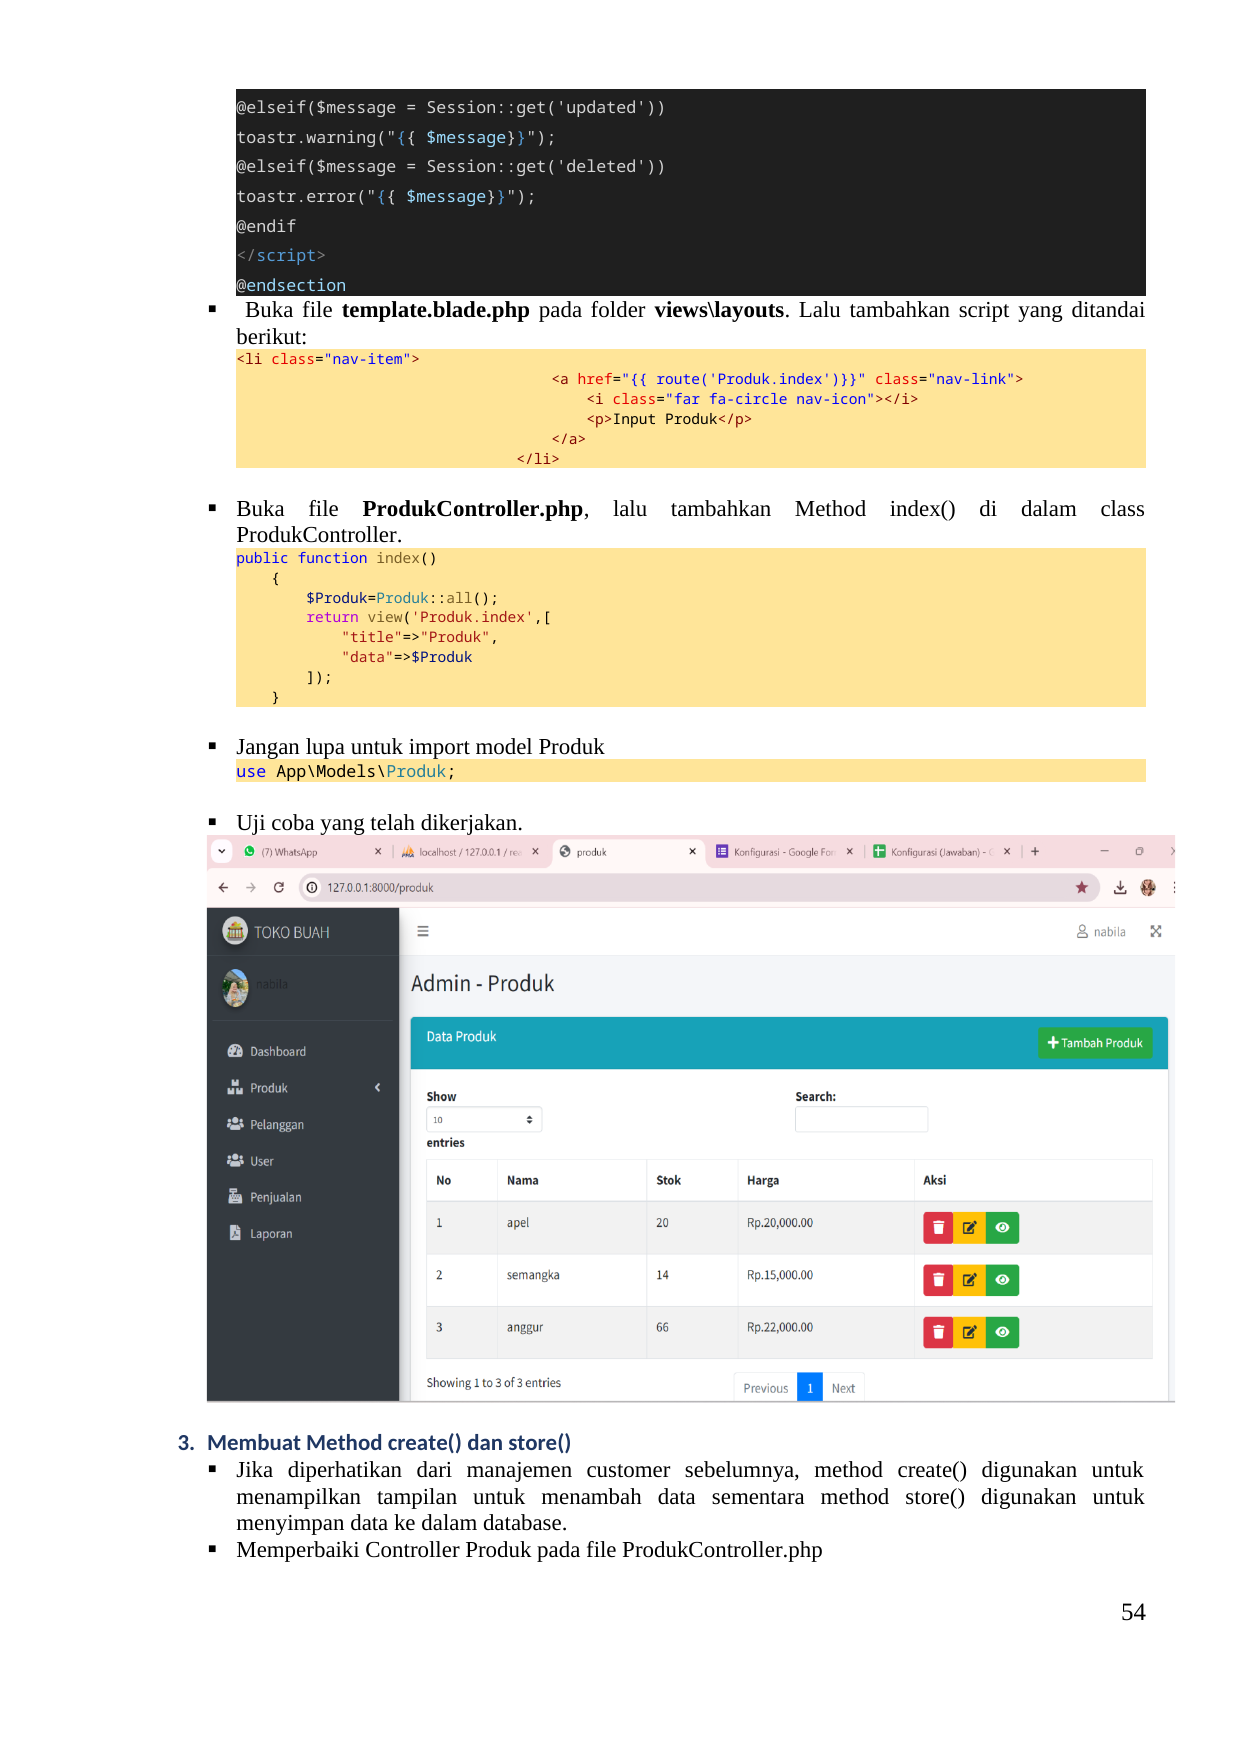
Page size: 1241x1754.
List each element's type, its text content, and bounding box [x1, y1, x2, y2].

text toastr.warning("{{ $message}}"); [236, 118, 1146, 148]
text public function index() [236, 548, 1146, 567]
text @elseif($message = Session::get('updated')) [236, 89, 1146, 118]
text <li class="nav-item"> [236, 349, 1146, 369]
text </script> [236, 237, 1146, 267]
list Buka file template.blade.php pada folder views\layouts. Lalu tambahkan script yang ditandai berikut: [207, 296, 1146, 349]
text { [236, 567, 1146, 587]
text "title"=>"Produk", [236, 627, 1146, 647]
text @endif [236, 207, 1146, 237]
list Jangan lupa untuk import model Produk [207, 733, 1146, 759]
text $Produk=Produk::all(); [236, 587, 1146, 607]
text </li> [236, 449, 1146, 468]
list Buka file ProdukController.php, lalu tambahkan Method index() di dalam class ProdukController. [207, 495, 1146, 548]
text } [236, 687, 1146, 707]
picture [206, 835, 1176, 1403]
text @endsection [236, 267, 1146, 296]
text "data"=>$Produk [236, 647, 1146, 667]
text return view('Produk.index',[ [236, 607, 1146, 627]
text </a> [236, 429, 1146, 449]
text @elseif($message = Session::get('deleted')) [236, 148, 1146, 178]
text <i class="far fa-circle nav-icon"></i> [236, 389, 1146, 409]
list Memperbaiki Controller Produk pada file ProdukController.php [207, 1536, 1146, 1562]
list Jika diperhatikan dari manajemen customer sebelumnya, method create() digunakan untuk menampilkan tampilan untuk menambah data sementara method store() digunakan untuk menyimpan data ke dalam database. [207, 1457, 1146, 1536]
text use App\Models\Produk; [236, 759, 1146, 782]
list Uji coba yang telah dikerjakan. [207, 808, 1146, 835]
text <a href="{{ route('Produk.index')}}" class="nav-link"> [236, 369, 1146, 389]
text ]); [236, 667, 1146, 687]
text <p>Input Produk</p> [236, 409, 1146, 429]
text toastr.error("{{ $message}}"); [236, 178, 1146, 207]
subtitle Membuat Method create() dan store() [177, 1428, 1146, 1457]
